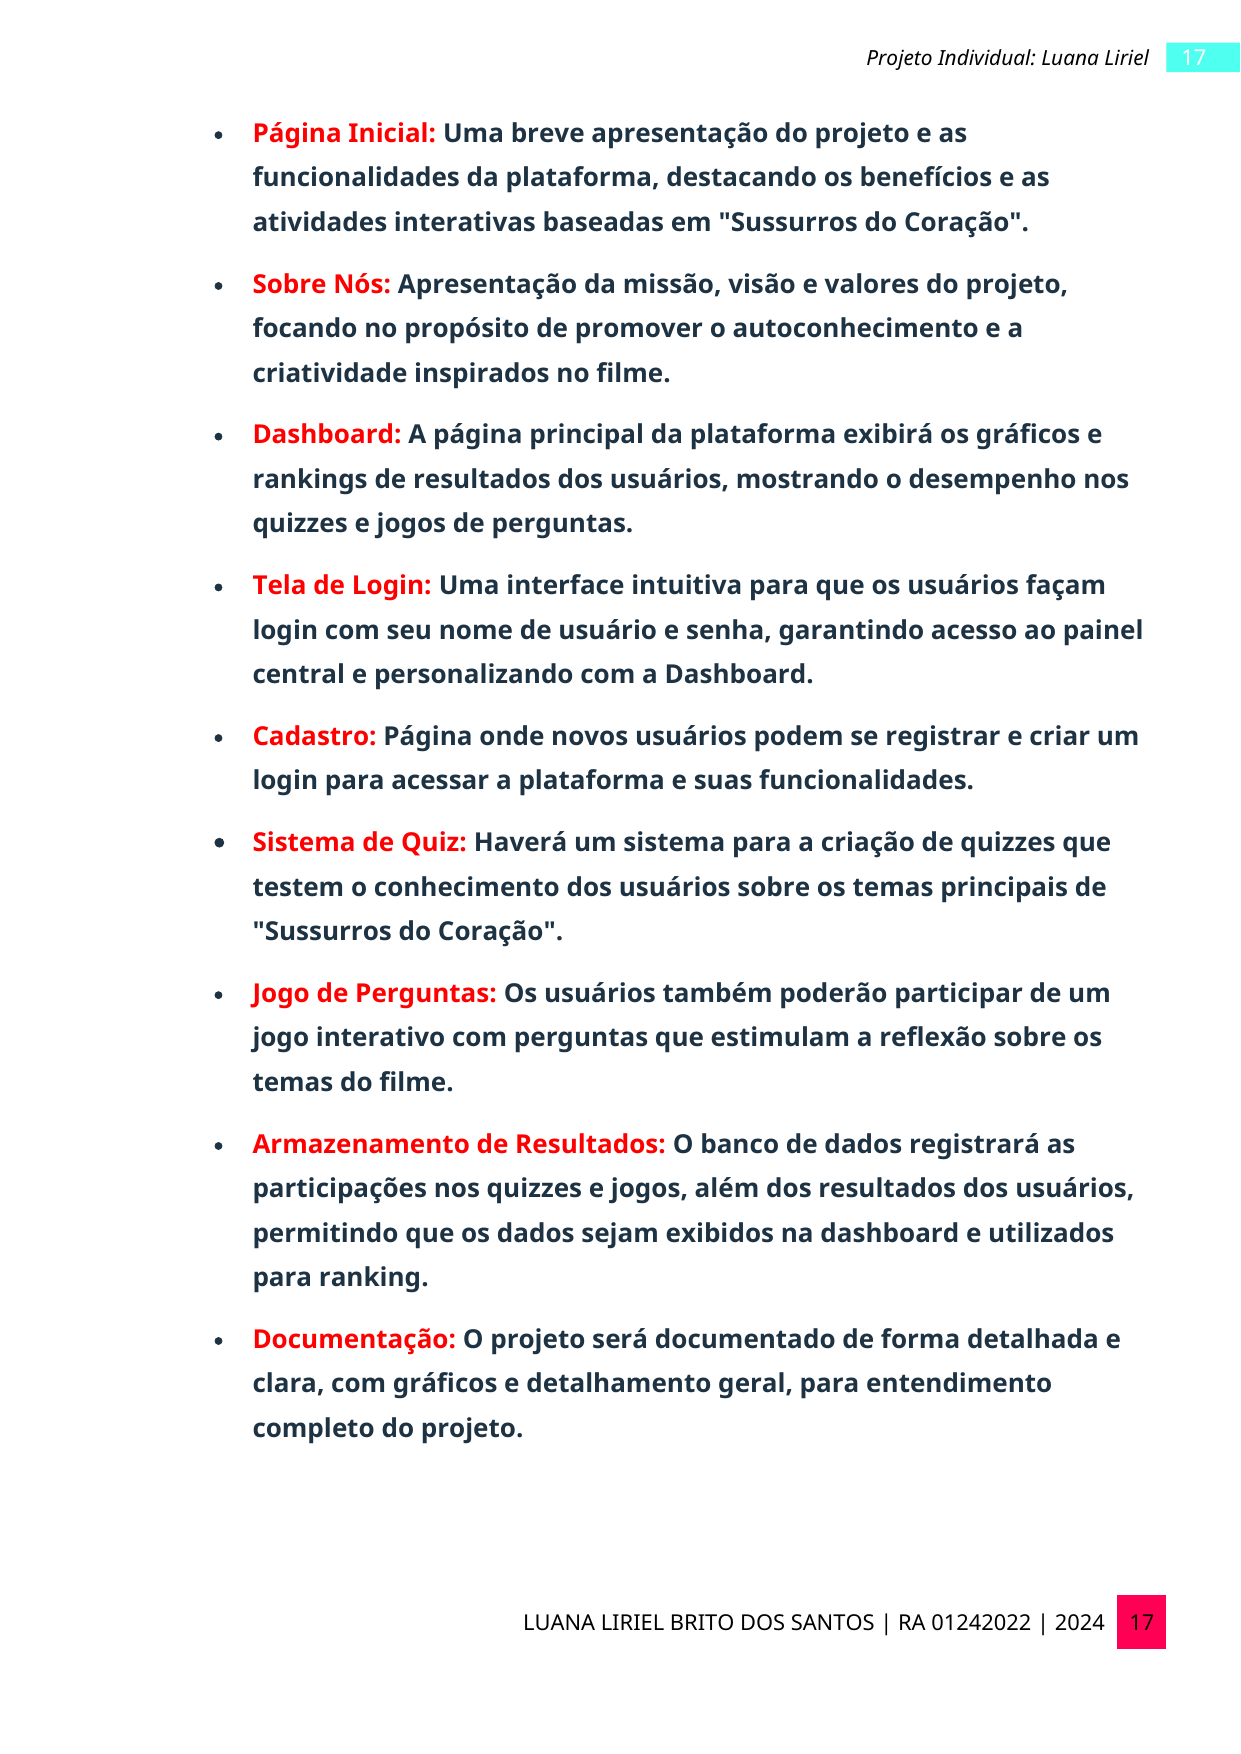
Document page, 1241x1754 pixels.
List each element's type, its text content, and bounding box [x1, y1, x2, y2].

list Página Inicial: Uma breve apresentação do projeto e as funcionalidades da plataforma, destacando os benefícios e as atividades interativas baseadas em "Sussurros do Coração". [215, 115, 1166, 239]
list Cadastro: Página onde novos usuários podem se registrar e criar um login para acessar a plataforma e suas funcionalidades. [215, 718, 1166, 797]
list Sobre Nós: Apresentação da missão, visão e valores do projeto, focando no propósito de promover o autoconhecimento e a criatividade inspirados no filme. [215, 265, 1166, 390]
list Documentação: O projeto será documentado de forma detalhada e clara, com gráficos e detalhamento geral, para entendimento completo do projeto. [215, 1321, 1166, 1445]
list Armazenamento de Resultados: O banco de dados registrará as participações nos quizzes e jogos, além dos resultados dos usuários, permitindo que os dados sejam exibidos na dashboard e utilizados para ranking. [215, 1125, 1166, 1294]
list Tela de Login: Uma interface intuitiva para que os usuários façam login com seu nome de usuário e senha, garantindo acesso ao painel central e personalizando com a Dashboard. [215, 567, 1166, 691]
list Dashboard: A página principal da plataforma exibirá os gráficos e rankings de resultados dos usuários, mostrando o desempenho nos quizzes e jogos de perguntas. [215, 416, 1166, 540]
list Sistema de Quiz: Haverá um sistema para a criação de quizzes que testem o conhecimento dos usuários sobre os temas principais de "Sussurros do Coração". [215, 824, 1166, 948]
list Jogo de Perguntas: Os usuários também poderão participar de um jogo interativo com perguntas que estimulam a reflexão sobre os temas do filme. [215, 975, 1166, 1099]
